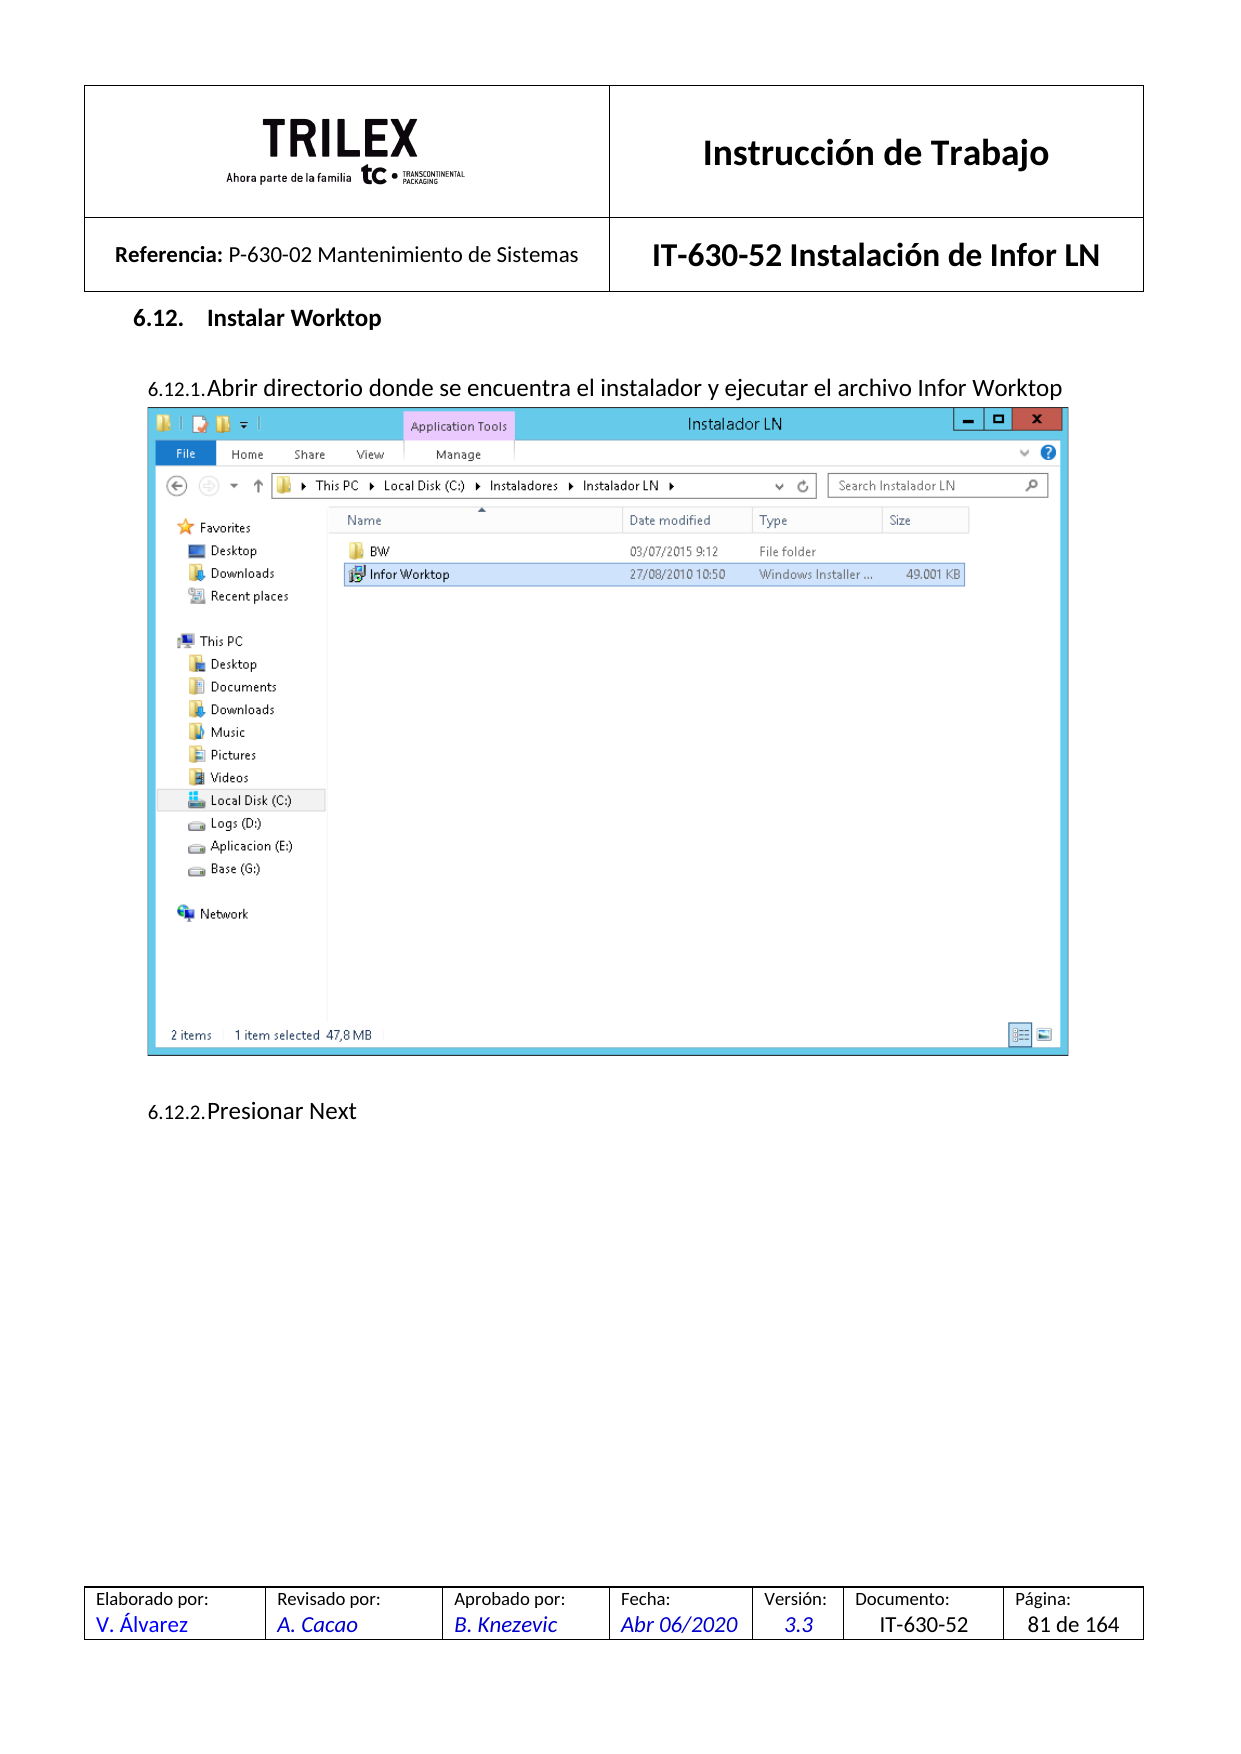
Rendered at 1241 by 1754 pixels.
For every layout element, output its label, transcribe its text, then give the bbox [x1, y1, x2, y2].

subtitle Instalar Worktop [133, 302, 1166, 333]
picture [207, 93, 487, 210]
list Abrir directorio donde se encuentra el instalador y ejecutar el archivo Infor Worktop [148, 372, 1166, 403]
list Presionar Next [148, 1095, 1166, 1125]
picture [147, 407, 1069, 1056]
